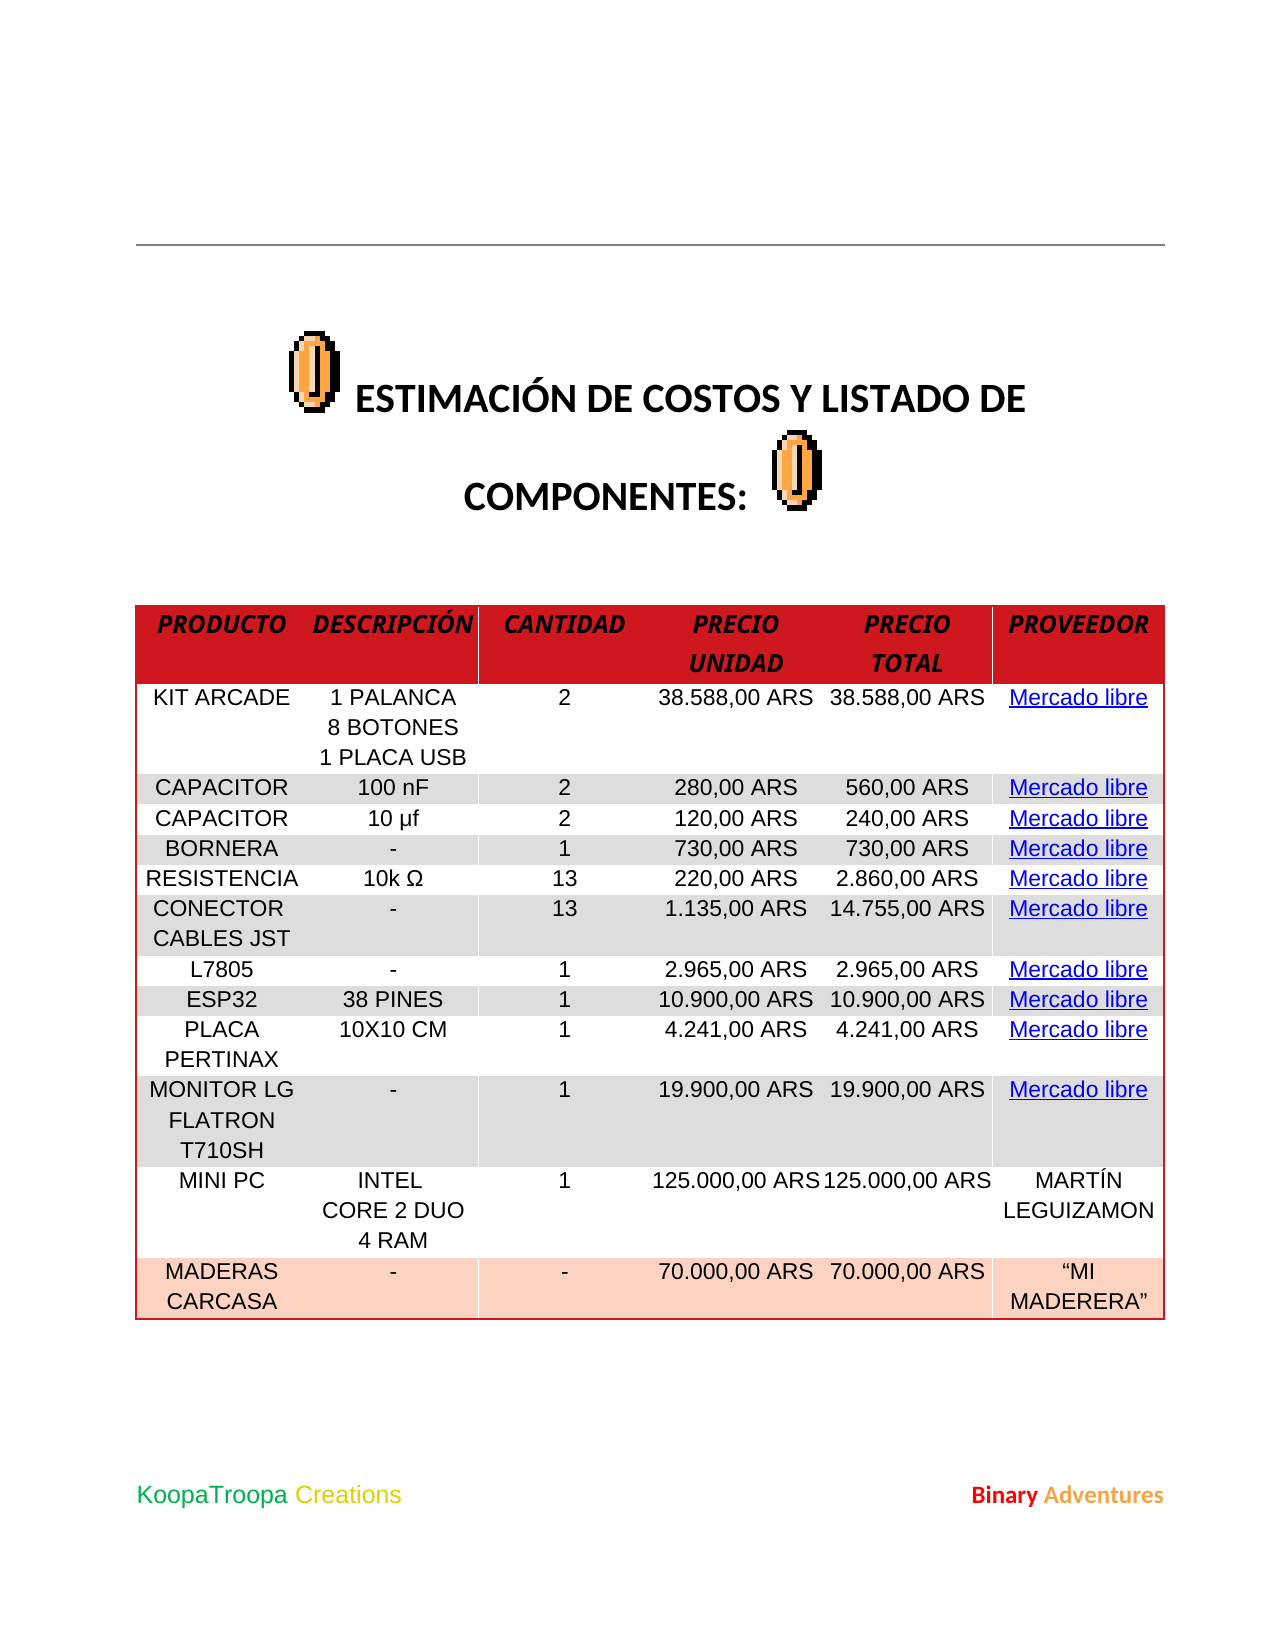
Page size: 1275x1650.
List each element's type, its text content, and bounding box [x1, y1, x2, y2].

table_cell 2.860,00 ARS [821, 865, 992, 895]
text ESTIMACIÓN DE COSTOS Y LISTADO DE COMPONENTES: [136, 332, 1165, 521]
table_cell - [307, 895, 478, 956]
table_cell 1 [479, 1076, 650, 1167]
table_cell - [307, 956, 478, 986]
table_cell 70.000,00 ARS [821, 1258, 992, 1318]
table_cell 730,00 ARS [821, 835, 992, 865]
table_cell CAPACITOR [137, 805, 307, 835]
table_cell - [479, 1258, 650, 1318]
table_cell 125.000,00 ARS [821, 1167, 992, 1258]
table_cell 1 [479, 835, 650, 865]
table_cell BORNERA [137, 835, 307, 865]
table_cell 19.900,00 ARS [650, 1076, 821, 1167]
table_cell 2.965,00 ARS [650, 956, 821, 986]
table_cell Mercado libre [993, 835, 1163, 865]
table_cell 1 PALANCA 8 BOTONES 1 PLACA USB [307, 684, 478, 774]
table_header DESCRIPCIÓN [307, 607, 478, 684]
table_cell 4.241,00 ARS [821, 1016, 992, 1076]
table_cell 19.900,00 ARS [821, 1076, 992, 1167]
table_cell 10.900,00 ARS [650, 986, 821, 1016]
table_cell ESP32 [137, 986, 307, 1016]
table_cell 10X10 CM [307, 1016, 478, 1076]
table_cell CONECTOR CABLES JST [137, 895, 307, 956]
table_cell - [307, 835, 478, 865]
table_cell Mercado libre [993, 895, 1163, 956]
table_cell Mercado libre [993, 956, 1163, 986]
table_cell Mercado libre [993, 774, 1163, 804]
table_cell 120,00 ARS [650, 805, 821, 835]
table_cell 1 [479, 1167, 650, 1258]
table_cell 1 [479, 956, 650, 986]
table_cell 2 [479, 684, 650, 774]
table_cell 4.241,00 ARS [650, 1016, 821, 1076]
table_cell KIT ARCADE [137, 684, 307, 774]
table_cell 100 nF [307, 774, 478, 804]
table_cell - [307, 1076, 478, 1167]
table_cell 560,00 ARS [821, 774, 992, 804]
table_cell 10.900,00 ARS [821, 986, 992, 1016]
table_cell 2 [479, 774, 650, 804]
table_cell 1.135,00 ARS [650, 895, 821, 956]
table_header PRECIO UNIDAD [650, 607, 821, 684]
table_cell 14.755,00 ARS [821, 895, 992, 956]
table_cell 70.000,00 ARS [650, 1258, 821, 1318]
table_cell 220,00 ARS [650, 865, 821, 895]
table_cell 730,00 ARS [650, 835, 821, 865]
table_cell “MI MADERERA” [993, 1258, 1163, 1318]
table_cell 38.588,00 ARS [821, 684, 992, 774]
table_cell MADERAS CARCASA [137, 1258, 307, 1318]
table_cell 240,00 ARS [821, 805, 992, 835]
table_cell 1 [479, 1016, 650, 1076]
table_header PRECIO TOTAL [821, 607, 992, 684]
table_header PRODUCTO [137, 607, 307, 684]
table_cell CAPACITOR [137, 774, 307, 804]
table_cell INTEL CORE 2 DUO 4 RAM [307, 1167, 478, 1258]
table_cell 38 PINES [307, 986, 478, 1016]
table_cell - [307, 1258, 478, 1318]
table_cell Mercado libre [993, 986, 1163, 1016]
table_cell Mercado libre [993, 1076, 1163, 1167]
table_cell Mercado libre [993, 805, 1163, 835]
table_cell Mercado libre [993, 684, 1163, 774]
table_cell PLACA PERTINAX [137, 1016, 307, 1076]
table_cell 2.965,00 ARS [821, 956, 992, 986]
table_cell 280,00 ARS [650, 774, 821, 804]
table_cell 2 [479, 805, 650, 835]
table_cell Mercado libre [993, 865, 1163, 895]
table_cell 13 [479, 895, 650, 956]
table_cell 1 [479, 986, 650, 1016]
table_cell 125.000,00 ARS [650, 1167, 821, 1258]
table_cell 10 μf [307, 805, 478, 835]
table_cell 13 [479, 865, 650, 895]
table_cell MINI PC [137, 1167, 307, 1258]
table_cell MARTÍN LEGUIZAMON [993, 1167, 1163, 1258]
table_cell MONITOR LG FLATRON T710SH [137, 1076, 307, 1167]
table_cell 38.588,00 ARS [650, 684, 821, 774]
table_cell Mercado libre [993, 1016, 1163, 1076]
table_cell L7805 [137, 956, 307, 986]
table_header PROVEEDOR [993, 607, 1163, 684]
table_header CANTIDAD [479, 607, 650, 684]
table_cell RESISTENCIA [137, 865, 307, 895]
table_cell 10k Ω [307, 865, 478, 895]
